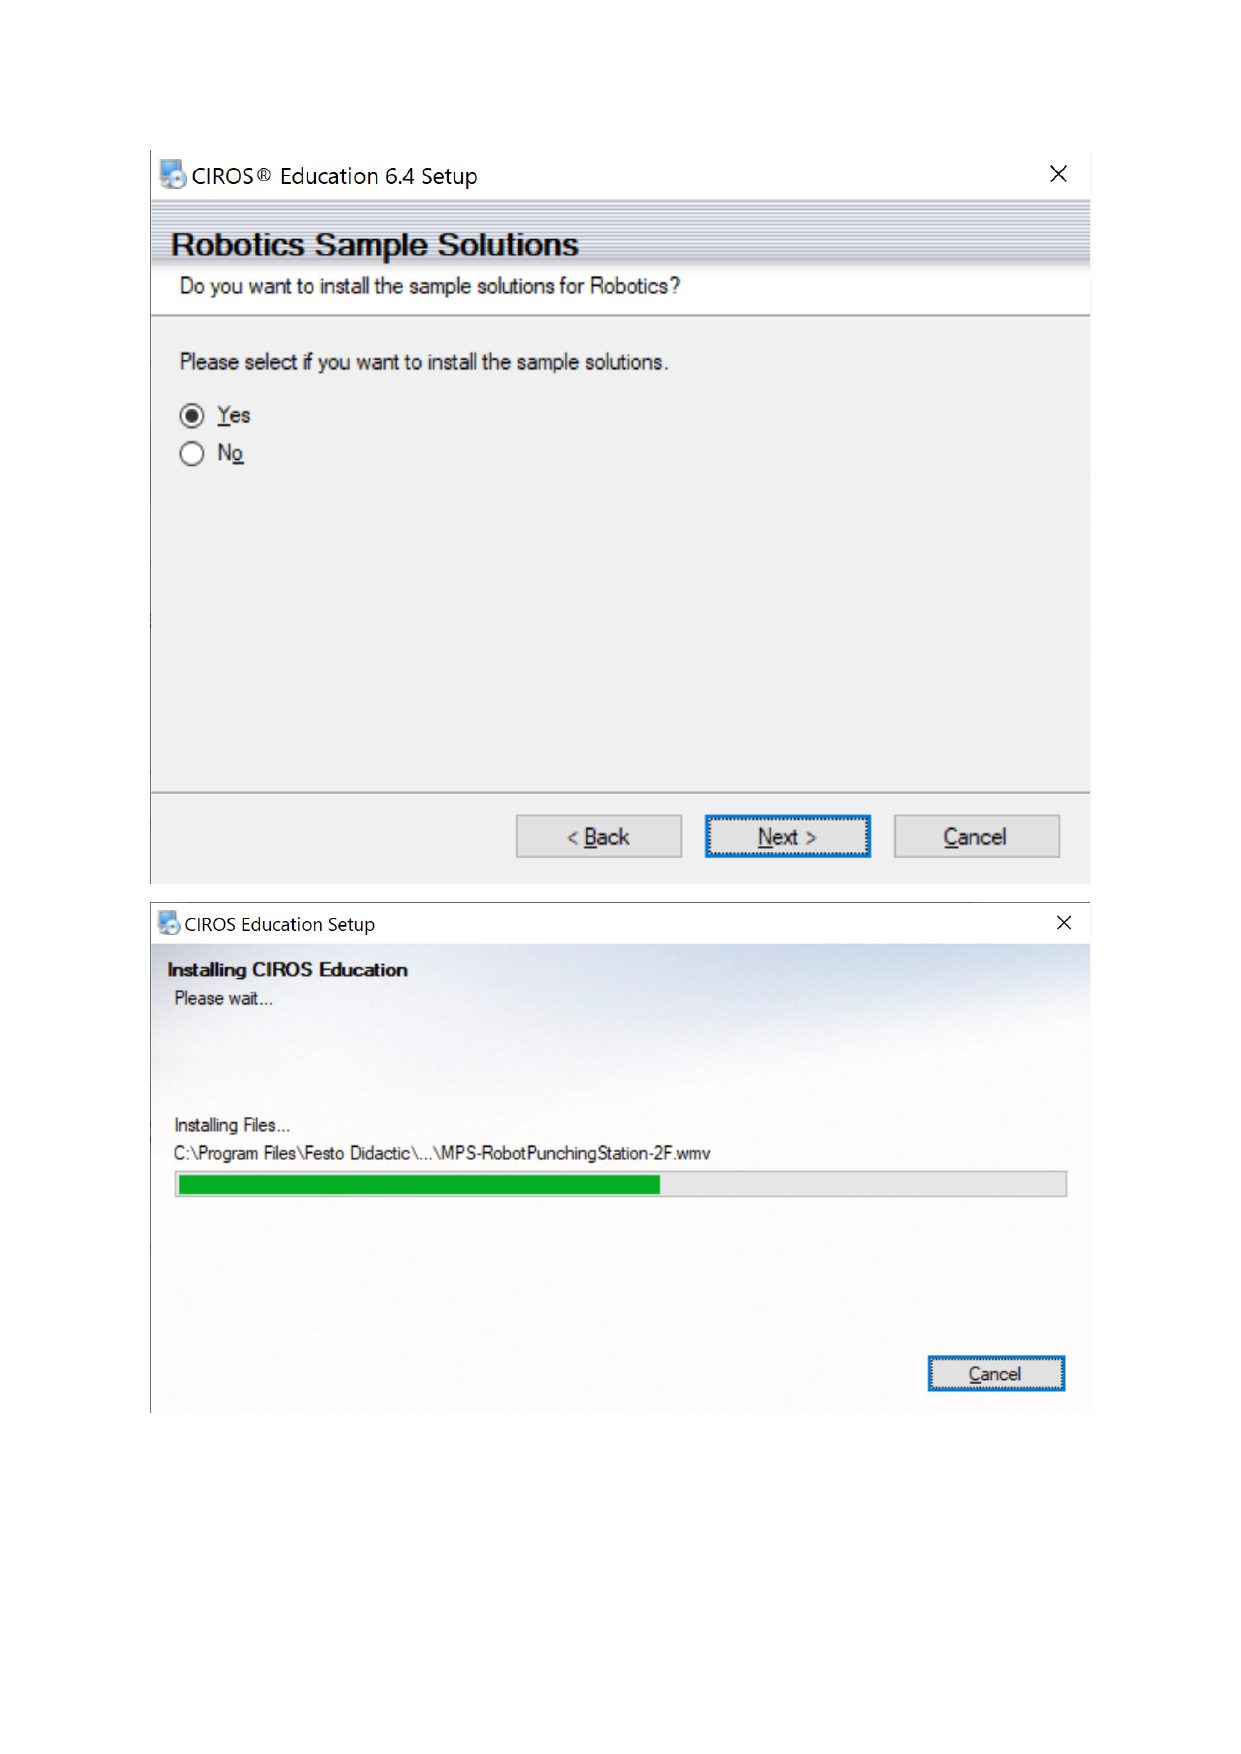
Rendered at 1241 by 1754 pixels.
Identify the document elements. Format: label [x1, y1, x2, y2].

picture [150, 902, 1091, 1413]
picture [150, 150, 1091, 884]
